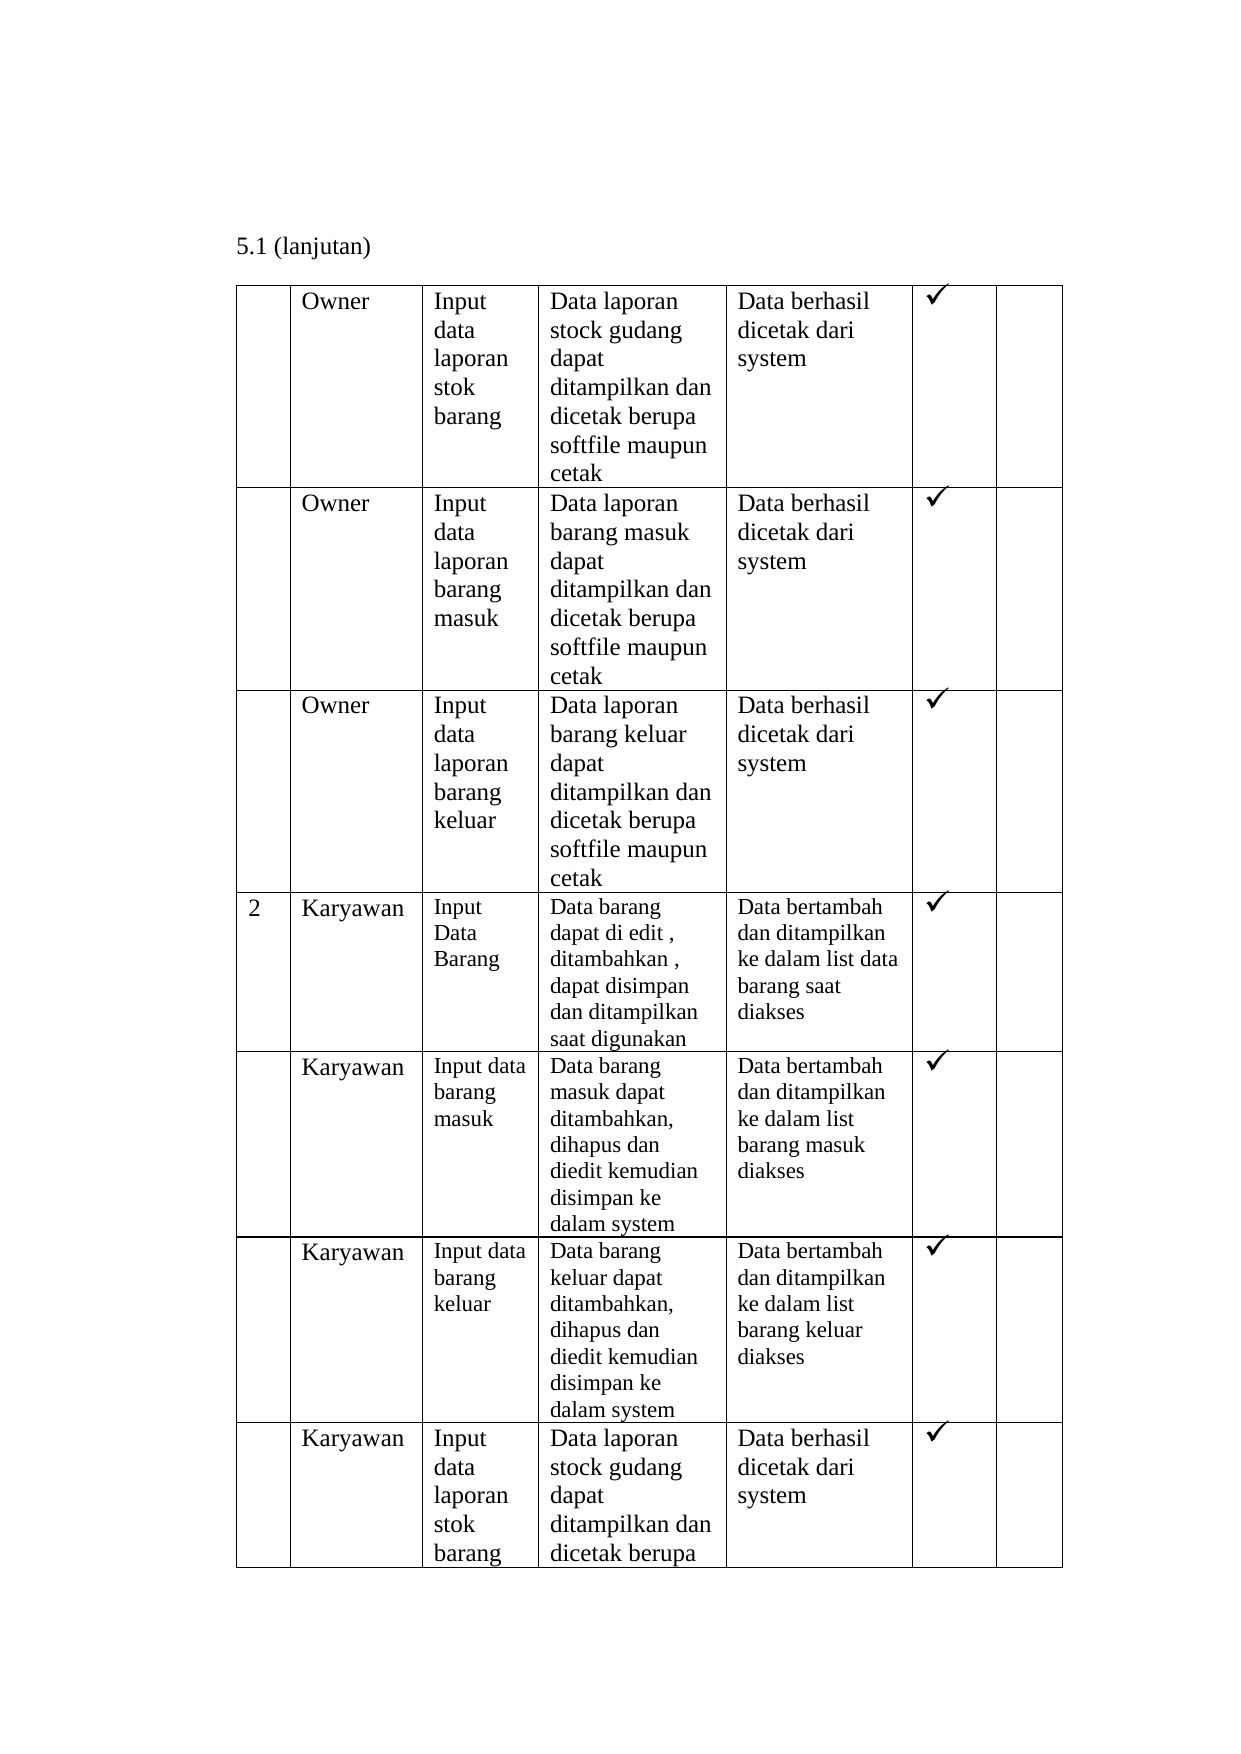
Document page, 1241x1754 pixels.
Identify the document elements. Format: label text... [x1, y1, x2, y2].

table_cell Karyawan [291, 1052, 422, 1236]
table_header Data laporan stock gudang dapat ditampilkan dan dicetak berupa softfile maupun cetak [539, 286, 726, 487]
text 5.1 (lanjutan) [236, 231, 1063, 260]
table_cell [913, 691, 996, 892]
table_cell Karyawan [291, 1238, 422, 1422]
table_cell Owner [291, 488, 422, 689]
table_header Input data laporan stok barang [423, 286, 538, 487]
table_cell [539, 1423, 726, 1567]
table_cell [727, 1423, 912, 1567]
table_cell Input data laporan barang keluar [423, 691, 538, 892]
table_cell [237, 1423, 290, 1567]
table_cell [913, 1052, 996, 1236]
table_header [997, 286, 1062, 487]
table_cell [997, 488, 1062, 689]
table_cell Input data laporan barang masuk [423, 488, 538, 689]
table_cell Data barang masuk dapat ditambahkan, dihapus dan diedit kemudian disimpan ke dalam system [539, 1052, 726, 1236]
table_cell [423, 1423, 538, 1567]
table_cell [913, 1238, 996, 1422]
table_cell Input Data Barang [423, 893, 538, 1051]
table_header Owner [291, 286, 422, 487]
table_cell [997, 691, 1062, 892]
table_cell [237, 488, 290, 689]
table_cell Data bertambah dan ditampilkan ke dalam list barang masuk diakses [727, 1052, 912, 1236]
table_cell [913, 1423, 996, 1567]
table_cell Data berhasil dicetak dari system [727, 691, 912, 892]
table_cell [237, 1238, 290, 1422]
table_cell Karyawan [291, 1423, 422, 1567]
table_cell [997, 893, 1062, 1051]
table_cell Data berhasil dicetak dari system [727, 488, 912, 689]
table_cell [913, 488, 996, 689]
table_cell Data bertambah dan ditampilkan ke dalam list data barang saat diakses [727, 893, 912, 1051]
table_cell [913, 893, 996, 1051]
table_header [237, 286, 290, 487]
table_cell [237, 691, 290, 892]
table_cell [997, 1238, 1062, 1422]
table_cell Data barang dapat di edit , ditambahkan , dapat disimpan dan ditampilkan saat digunakan [539, 893, 726, 1051]
table_cell [997, 1423, 1062, 1567]
table_cell [237, 1052, 290, 1236]
table_cell [997, 1052, 1062, 1236]
table_header Data berhasil dicetak dari system [727, 286, 912, 487]
table_cell Input data barang masuk [423, 1052, 538, 1236]
table_cell Input data barang keluar [423, 1238, 538, 1422]
table_cell Owner [291, 691, 422, 892]
table_cell Data laporan barang keluar dapat ditampilkan dan dicetak berupa softfile maupun cetak [539, 691, 726, 892]
table_cell 2 [237, 893, 290, 1051]
table_cell Data bertambah dan ditampilkan ke dalam list barang keluar diakses [727, 1238, 912, 1422]
table_cell Data barang keluar dapat ditambahkan, dihapus dan diedit kemudian disimpan ke dalam system [539, 1238, 726, 1422]
table_cell Karyawan [291, 893, 422, 1051]
table_cell Data laporan barang masuk dapat ditampilkan dan dicetak berupa softfile maupun cetak [539, 488, 726, 689]
table_header [913, 286, 996, 487]
